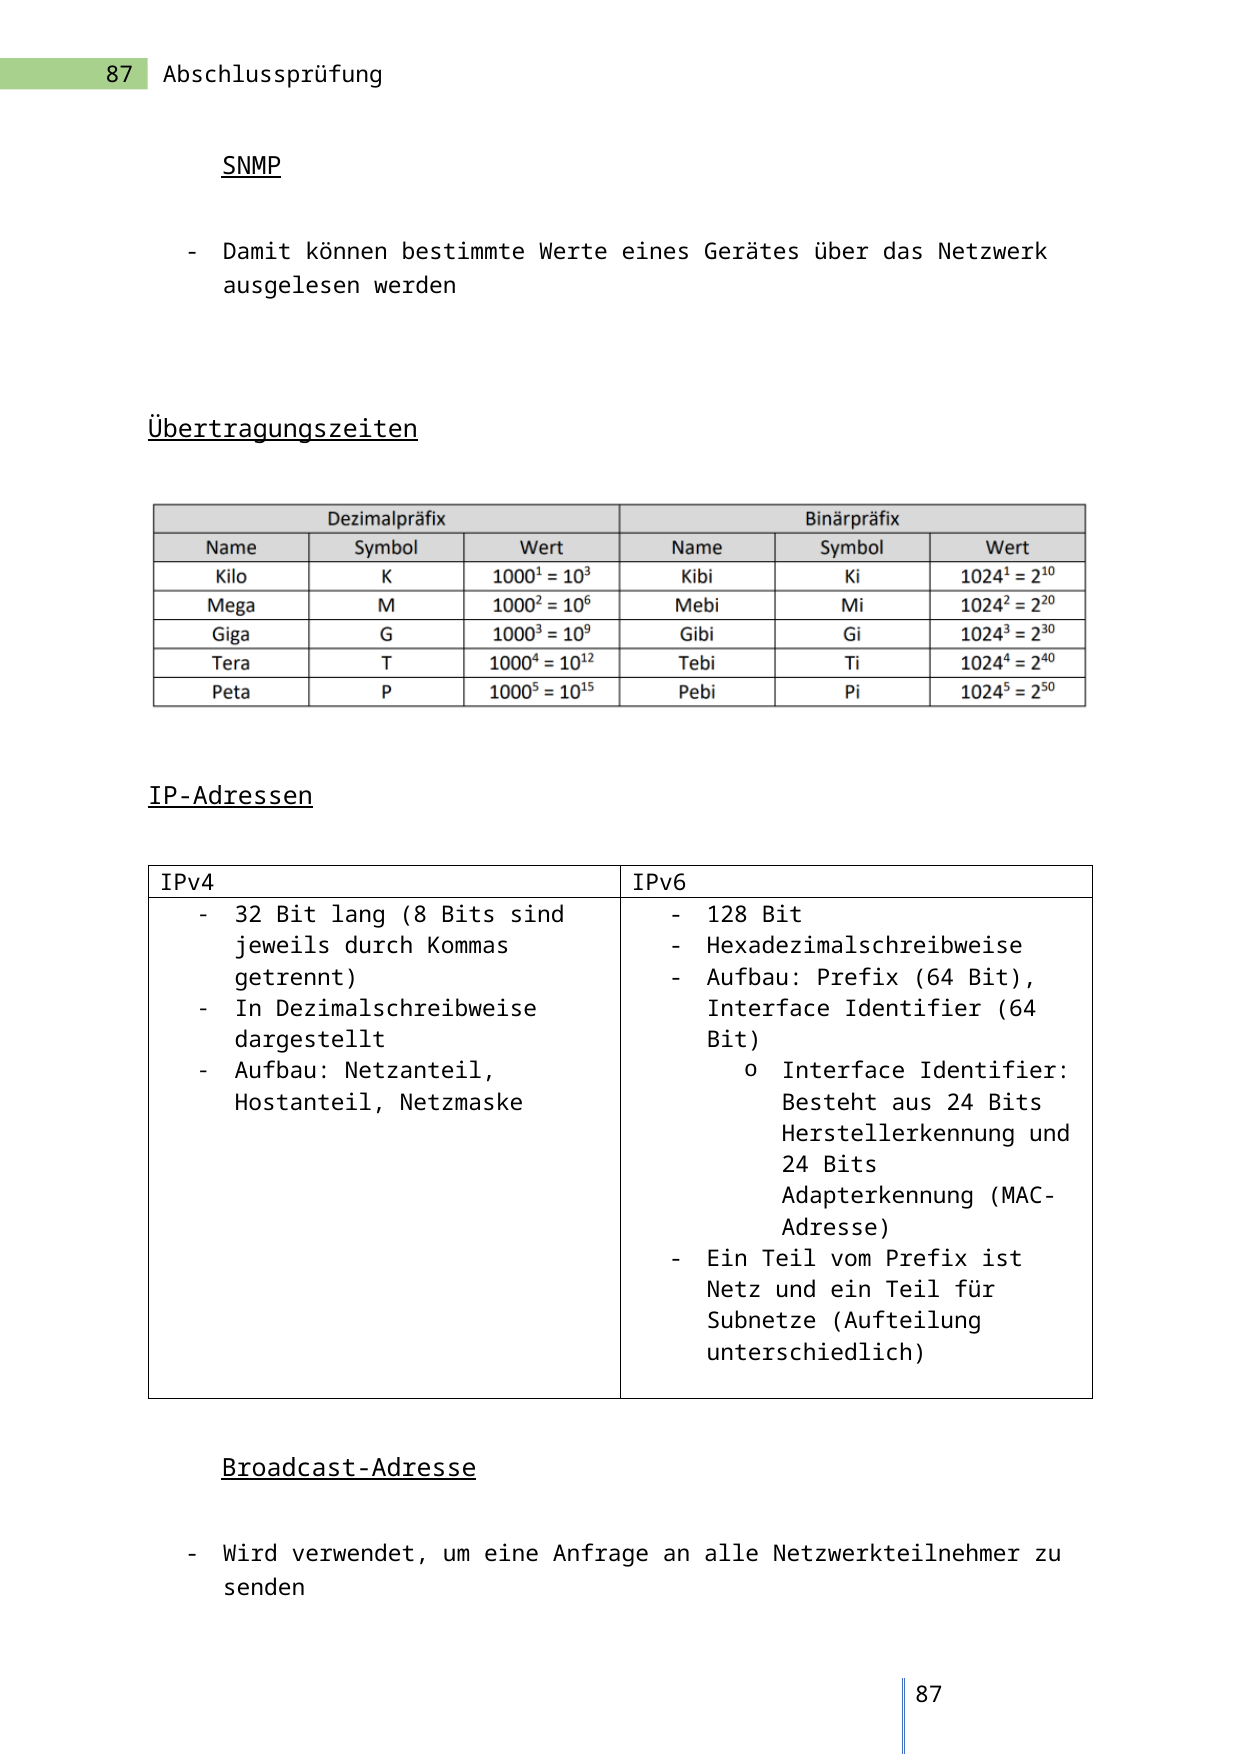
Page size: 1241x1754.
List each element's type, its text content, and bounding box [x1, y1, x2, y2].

list Wird verwendet, um eine Anfrage an alle Netzwerkteilnehmer zu senden [185, 1537, 1093, 1602]
table_cell 32 Bit lang (8 Bits sind jeweils durch Kommas getrennt) In Dezimalschreibweise dargestellt Aufbau: Netzanteil, Hostanteil, Netzmaske [149, 898, 620, 1398]
table_header IPv6 [621, 866, 1092, 897]
subtitle IP-Adressen [148, 777, 1093, 811]
subtitle SNMP [148, 148, 1093, 182]
subtitle Broadcast-Adresse [148, 1449, 1093, 1483]
table_cell 128 Bit Hexadezimalschreibweise Aufbau: Prefix (64 Bit), Interface Identifier (64 Bit) Interface Identifier: Besteht aus 24 Bits Herstellerkennung und 24 Bits Adapterkennung (MAC-Adresse) Ein Teil vom Prefix ist Netz und ein Teil für Subnetze (Aufteilung unterschiedlich) [621, 898, 1092, 1398]
table_header IPv4 [149, 866, 620, 897]
picture [147, 497, 1093, 718]
list Damit können bestimmte Werte eines Gerätes über das Netzwerk ausgelesen werden [185, 235, 1093, 300]
subtitle Übertragungszeiten [148, 410, 1093, 444]
